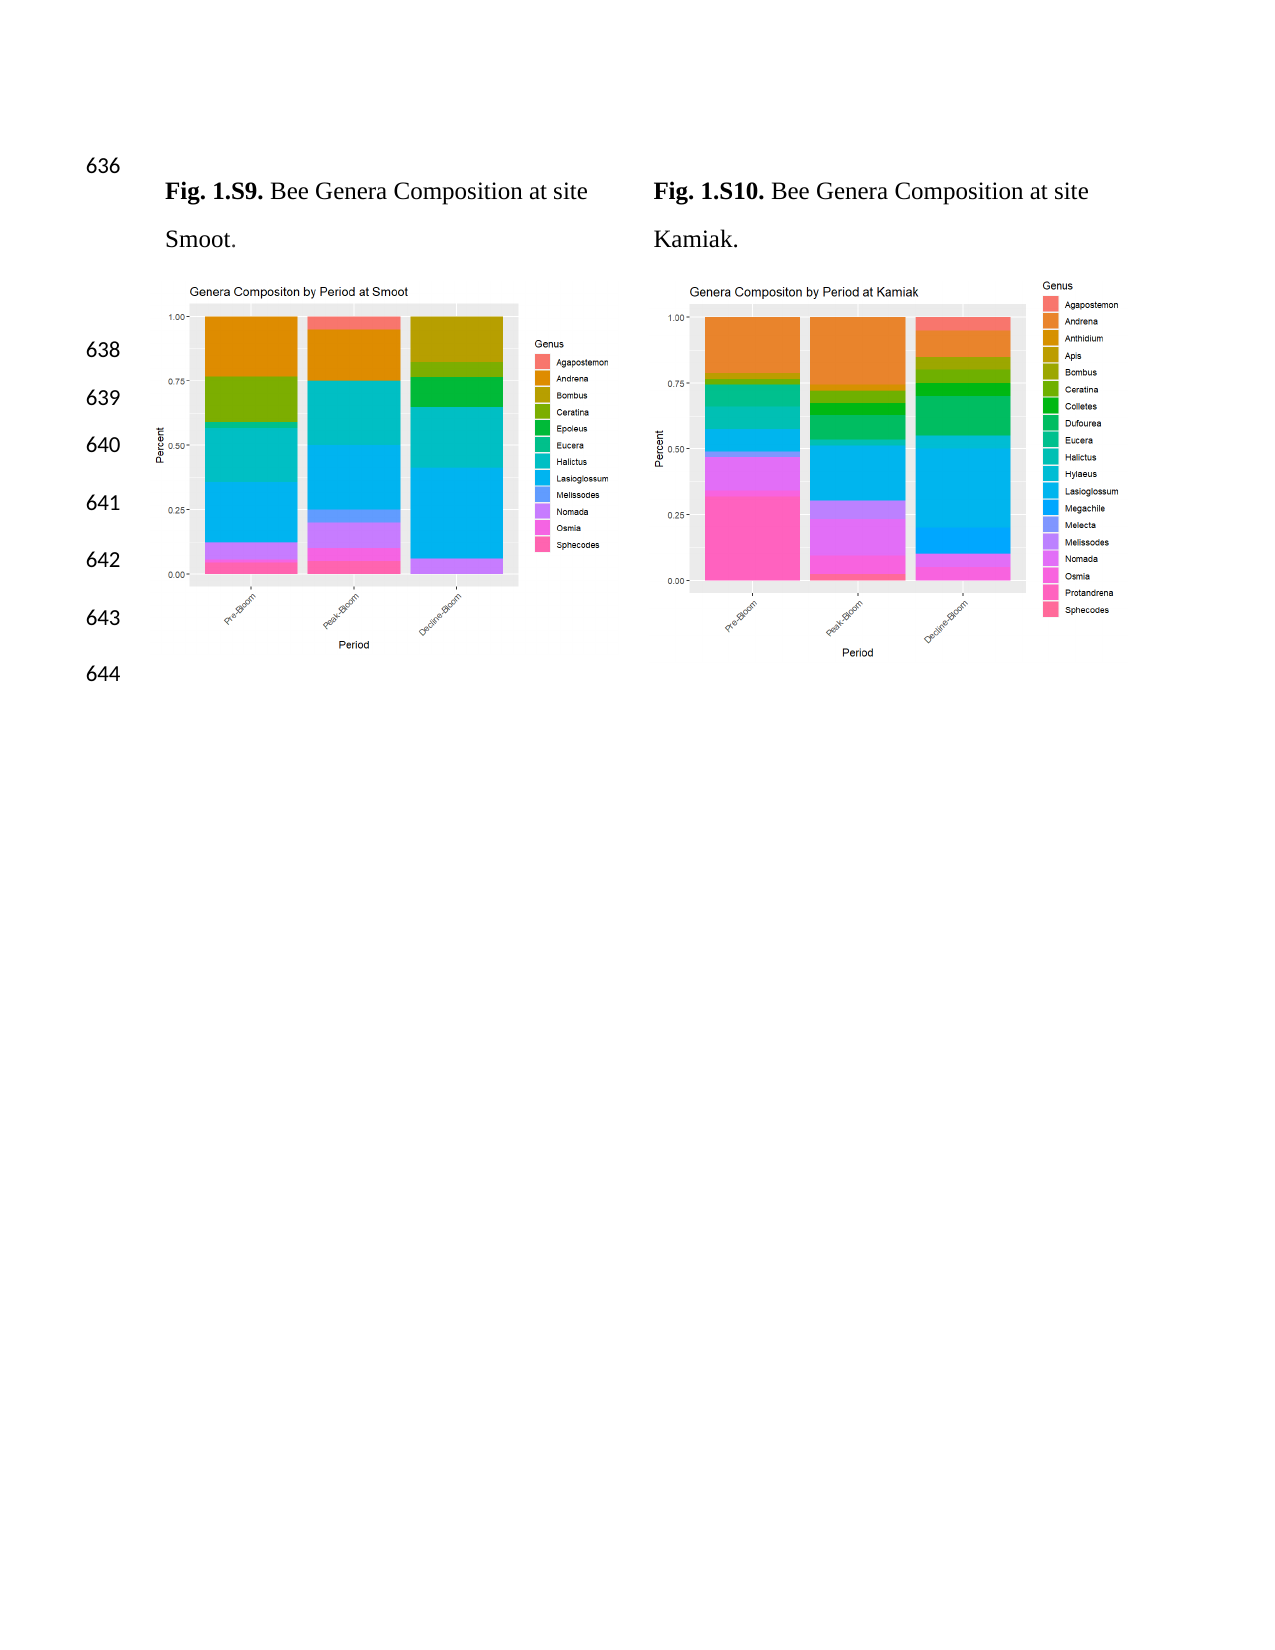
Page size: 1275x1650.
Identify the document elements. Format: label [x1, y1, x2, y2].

picture [150, 281, 619, 655]
picture [649, 281, 1128, 663]
